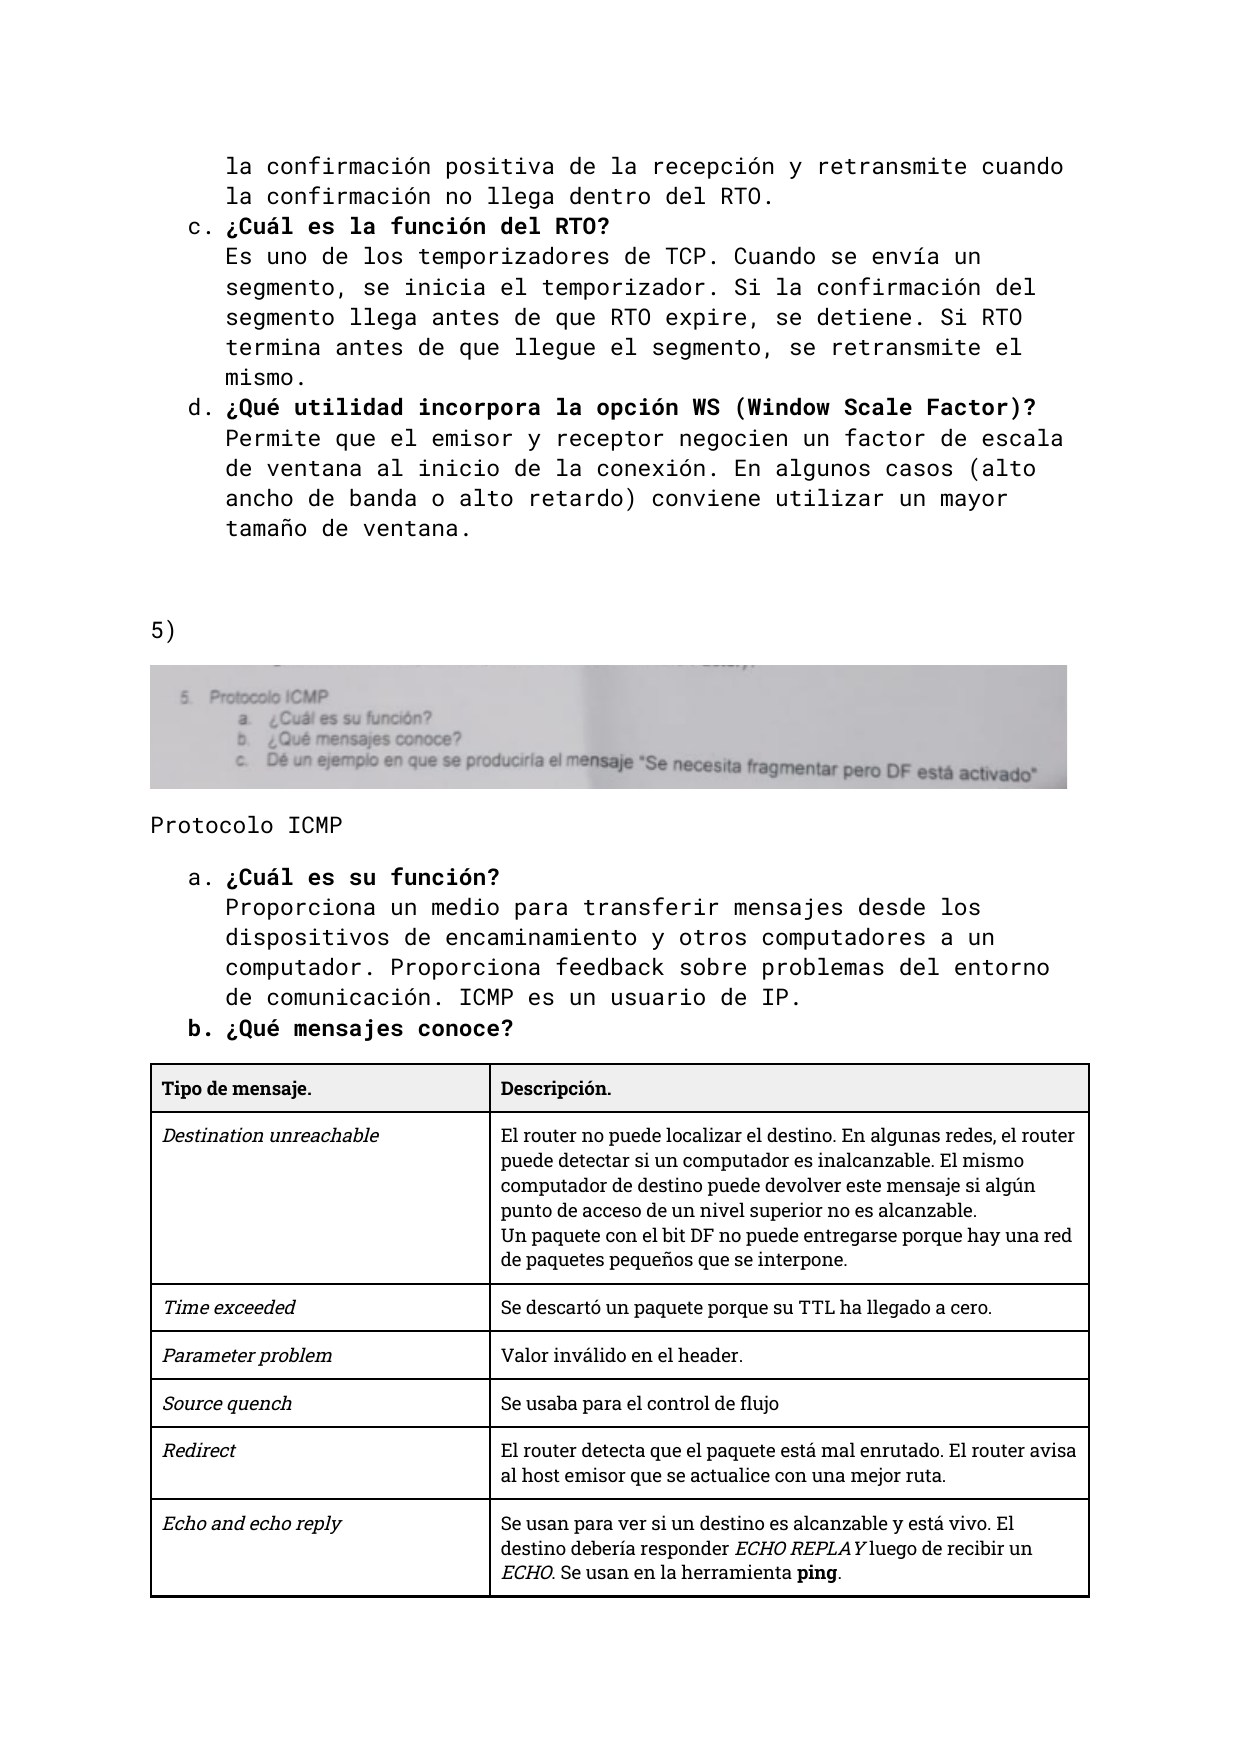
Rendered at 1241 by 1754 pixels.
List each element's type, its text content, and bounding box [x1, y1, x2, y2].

table_cell Se descartó un paquete porque su TTL ha llegado a cero. [491, 1285, 1088, 1330]
table_cell Echo and echo reply [152, 1500, 489, 1595]
table_cell Valor inválido en el header. [491, 1332, 1088, 1378]
list ¿Qué mensajes conoce? [187, 1012, 1090, 1042]
table_cell Redirect [152, 1428, 489, 1498]
table_cell El router no puede localizar el destino. En algunas redes, el router puede detectar si un computador es inalcanzable. El mismo computador de destino puede devolver este mensaje si algún punto de acceso de un nivel superior no es alcanzable. Un paquete con el bit DF no puede entregarse porque hay una red de paquetes pequeños que se interpone. [491, 1113, 1088, 1282]
table_cell El router detecta que el paquete está mal enrutado. El router avisa al host emisor que se actualice con una mejor ruta. [491, 1428, 1088, 1498]
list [187, 150, 1090, 210]
table_cell Se usan para ver si un destino es alcanzable y está vivo. El destino debería responder ECHO REPLAY luego de recibir un ECHO. Se usan en la herramienta ping. [491, 1500, 1088, 1595]
list ¿Qué utilidad incorpora la opción WS (Window Scale Factor)? Permite que el emisor y receptor negocien un factor de escala de ventana al inicio de la conexión. En algunos casos (alto ancho de banda o alto retardo) conviene utilizar un mayor tamaño de ventana. [187, 392, 1090, 543]
table_cell Destination unreachable [152, 1113, 489, 1282]
table_cell Parameter problem [152, 1332, 489, 1378]
text Protocolo ICMP [150, 810, 1090, 840]
table_header Tipo de mensaje. [152, 1065, 489, 1111]
list ¿Cuál es su función? Proporciona un medio para transferir mensajes desde los dispositivos de encaminamiento y otros computadores a un computador. Proporciona feedback sobre problemas del entorno de comunicación. ICMP es un usuario de IP. [187, 861, 1090, 1012]
list ¿Cuál es la función del RTO? Es uno de los temporizadores de TCP. Cuando se envía un segmento, se inicia el temporizador. Si la confirmación del segmento llega antes de que RTO expire, se detiene. Si RTO termina antes de que llegue el segmento, se retransmite el mismo. [187, 210, 1090, 392]
text 5) [150, 614, 1090, 645]
table_cell Time exceeded [152, 1285, 489, 1330]
table_cell Se usaba para el control de flujo [491, 1380, 1088, 1426]
picture [150, 665, 1068, 789]
table_header Descripción. [491, 1065, 1088, 1111]
table_cell Source quench [152, 1380, 489, 1426]
